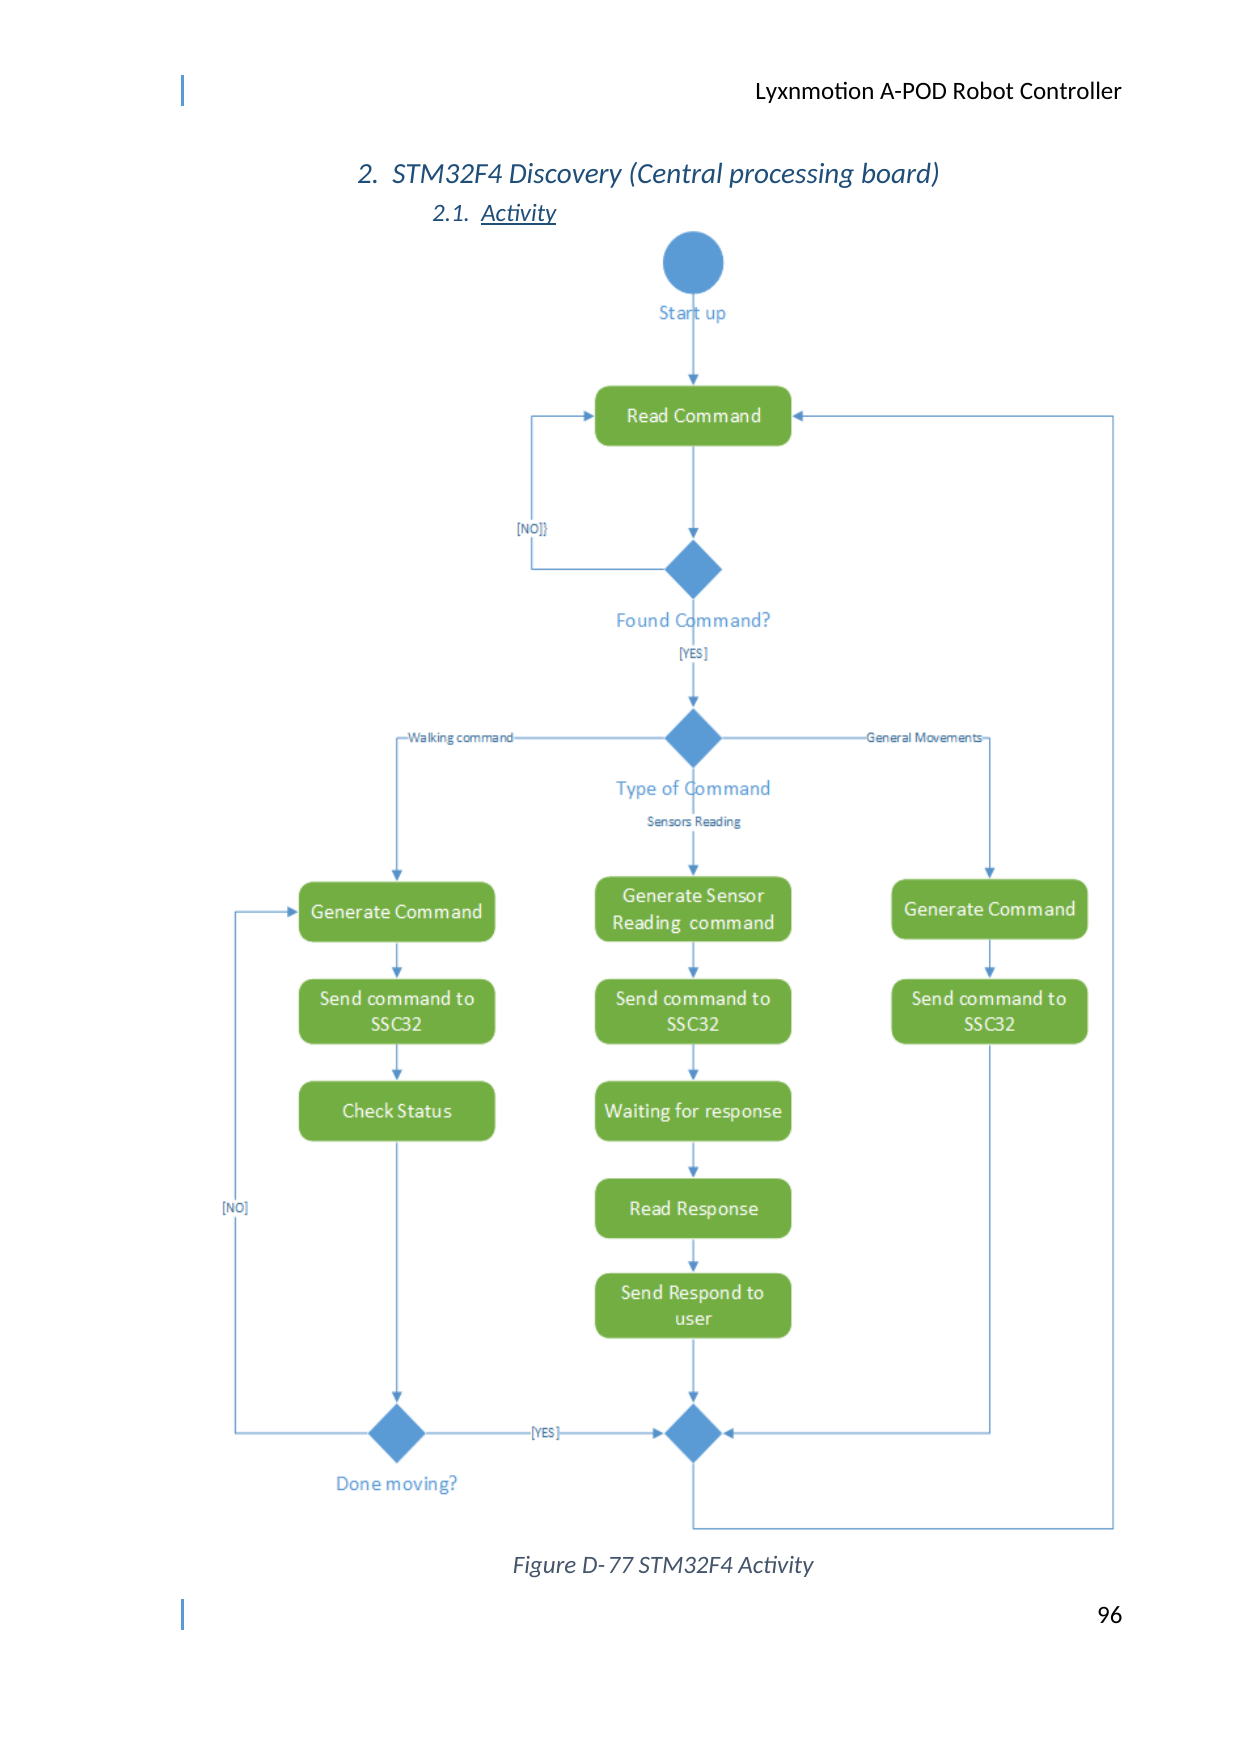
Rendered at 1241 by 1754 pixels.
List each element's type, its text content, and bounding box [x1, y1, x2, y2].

picture [214, 230, 1115, 1531]
subtitle Activity [432, 197, 1122, 228]
subtitle STM32F4 Discovery (Central processing board) [357, 155, 1122, 190]
